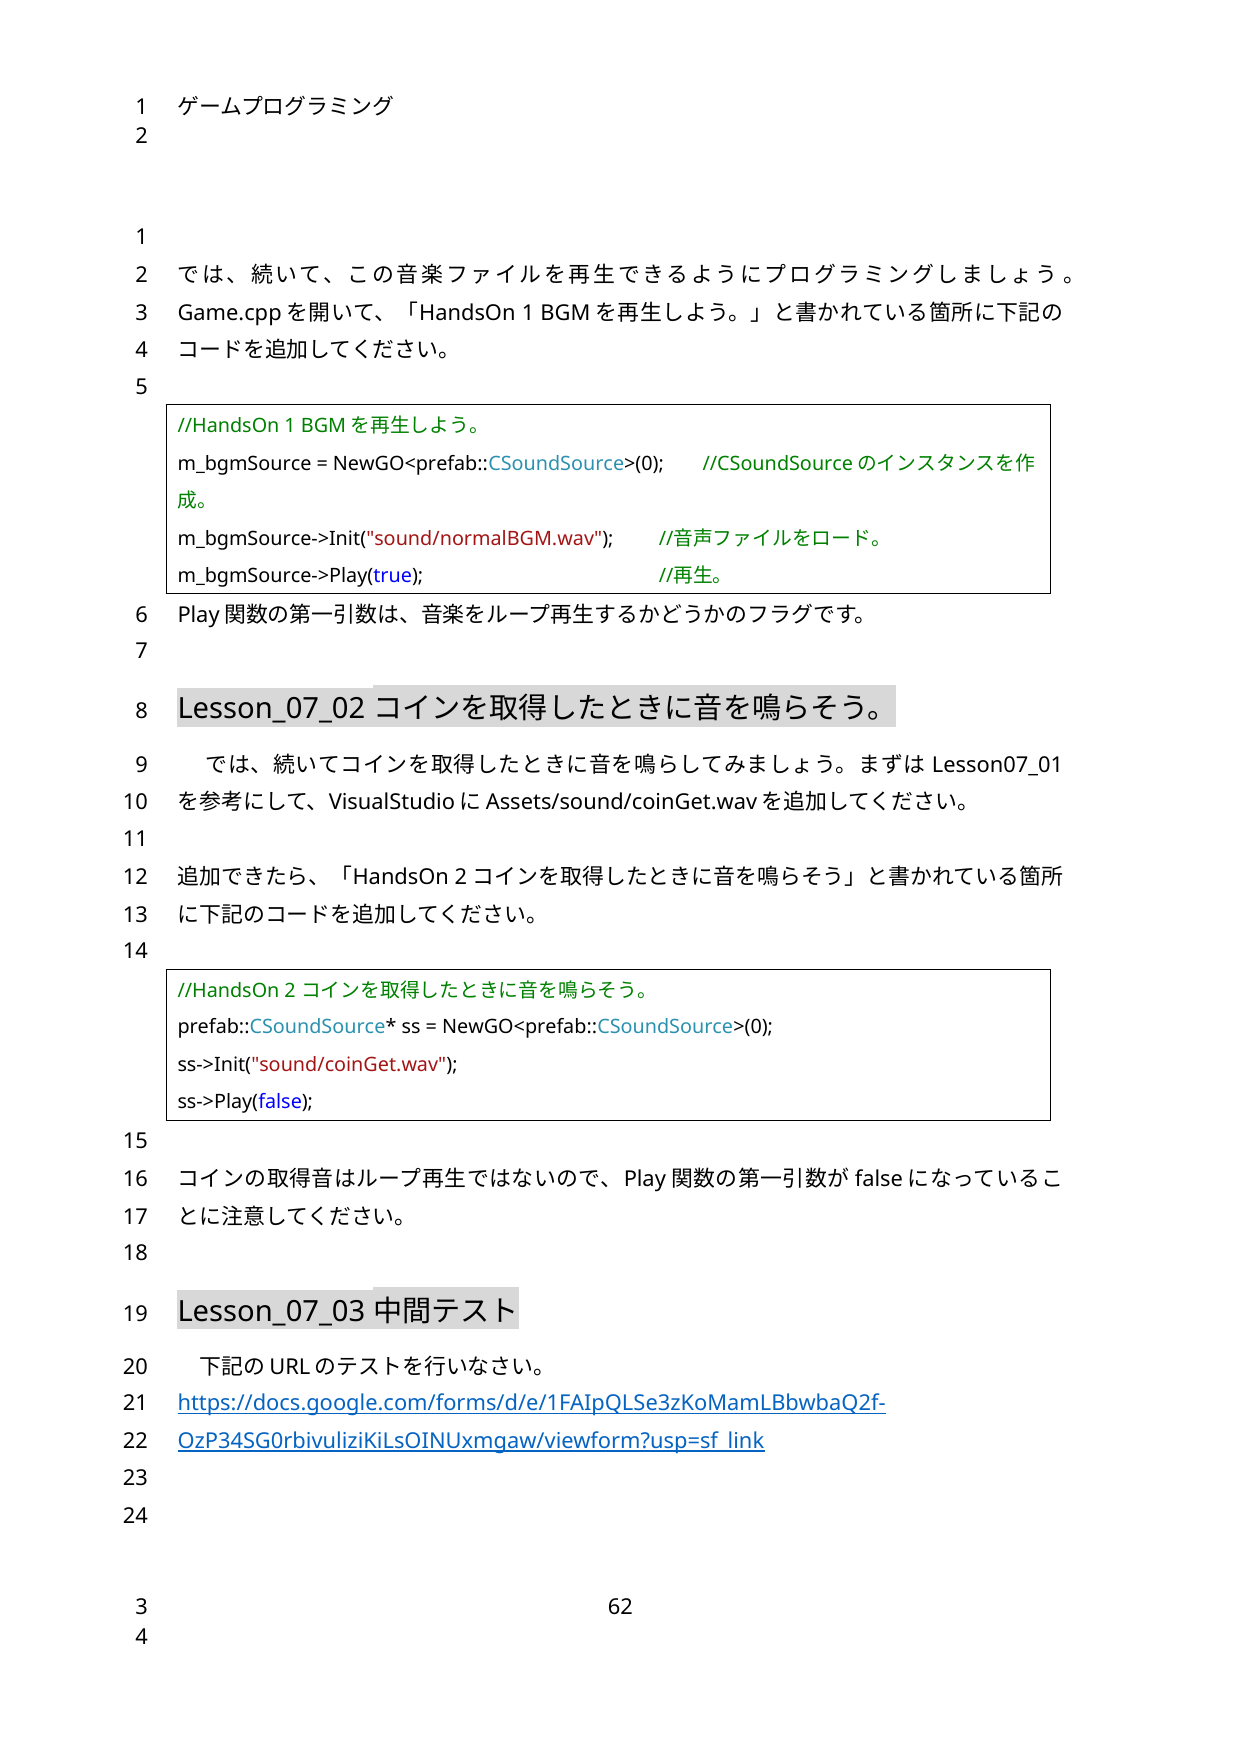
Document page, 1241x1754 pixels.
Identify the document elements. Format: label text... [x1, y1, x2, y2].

text では、続いて、この音楽ファイルを再生できるようにプログラミングしましょう。Game.cppを開いて、「HandsOn 1 BGMを再生しよう。」と書かれている箇所に下記のコードを追加してください。 [177, 254, 1063, 367]
text コインの取得音はループ再生ではないので、Play関数の第一引数がfalseになっていることに注意してください。 [177, 1158, 1063, 1233]
text 下記のURLのテストを行いなさい。 [177, 1346, 1063, 1383]
text https://docs.google.com/forms/d/e/1FAIpQLSe3zKoMamLBbwbaQ2f-OzP34SG0rbivuliziKiLsOINUxmgaw/viewform?usp=sf_link [177, 1383, 1063, 1458]
text Play関数の第一引数は、音楽をループ再生するかどうかのフラグです。 [177, 594, 1063, 631]
table_header //HandsOn 2 コインを取得したときに音を鳴らそう。 prefab::CSoundSource* ss = NewGO<prefab::CSoundSource>(0); ss->Init("sound/coinGet.wav"); ss->Play(false); [167, 970, 1050, 1120]
text 追加できたら、「HandsOn 2 コインを取得したときに音を鳴らそう」と書かれている箇所に下記のコードを追加してください。 [177, 856, 1063, 931]
table_header //HandsOn 1 BGMを再生しよう。 m_bgmSource = NewGO<prefab::CSoundSource>(0); //CSoundSourceのインスタンスを作成。 m_bgmSource->Init("sound/normalBGM.wav"); //音声ファイルをロード。 m_bgmSource->Play(true); //再生。 [167, 405, 1050, 593]
subtitle Lesson_07_02 コインを取得したときに音を鳴らそう。 [177, 669, 1063, 744]
text では、続いてコインを取得したときに音を鳴らしてみましょう。まずはLesson07_01を参考にして、VisualStudioにAssets/sound/coinGet.wavを追加してください。 [177, 744, 1063, 819]
subtitle Lesson_07_03 中間テスト [177, 1271, 1063, 1346]
